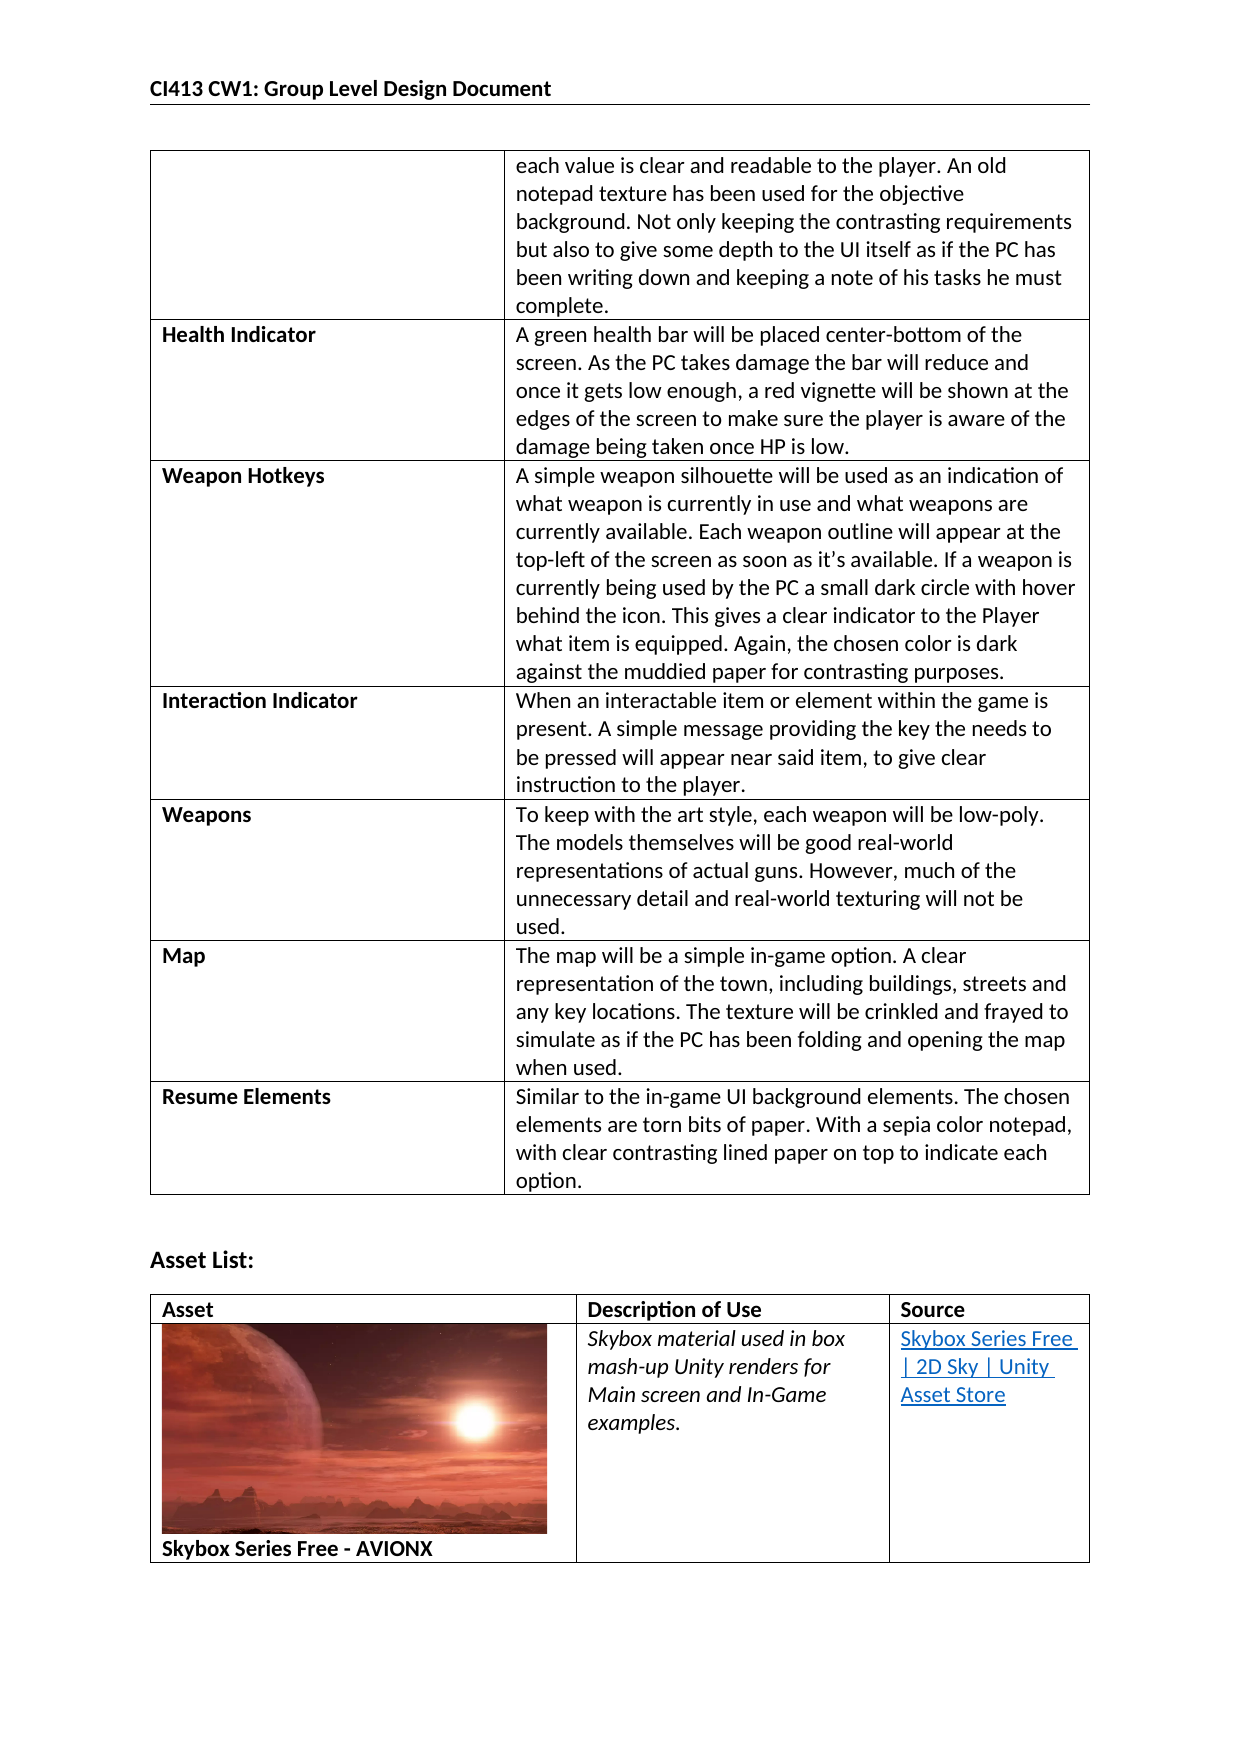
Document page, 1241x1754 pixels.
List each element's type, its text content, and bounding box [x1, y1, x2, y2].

table_cell Map [151, 941, 504, 1081]
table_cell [505, 151, 1089, 319]
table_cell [151, 151, 504, 319]
table_cell Health Indicator [151, 320, 504, 460]
table_cell A green health bar will be placed center-bottom of the screen. As the PC takes damage the bar will reduce and once it gets low enough, a red vignette will be shown at the edges of the screen to make sure the player is aware of the damage being taken once HP is low. [505, 320, 1089, 460]
table_cell Skybox Series Free | 2D Sky | Unity Asset Store [890, 1324, 1089, 1562]
table_cell Weapon Hotkeys [151, 461, 504, 686]
table_cell Weapons [151, 800, 504, 940]
table_header Asset [151, 1295, 576, 1323]
table_cell To keep with the art style, each weapon will be low-poly. The models themselves will be good real-world representations of actual guns. However, much of the unnecessary detail and real-world texturing will not be used. [505, 800, 1089, 940]
table_cell Similar to the in-game UI background elements. The chosen elements are torn bits of paper. With a sepia color notepad, with clear contrasting lined paper on top to indicate each option. [505, 1082, 1089, 1194]
table_header Source [890, 1295, 1089, 1323]
table_cell When an interactable item or element within the game is present. A simple message providing the key the needs to be pressed will appear near said item, to give clear instruction to the player. [505, 687, 1089, 799]
table_cell Skybox material used in box mash-up Unity renders for Main screen and In-Game examples. [577, 1324, 889, 1562]
table_cell The map will be a simple in-game option. A clear representation of the town, including buildings, streets and any key locations. The texture will be crinkled and frayed to simulate as if the PC has been folding and opening the map when used. [505, 941, 1089, 1081]
table_header Description of Use [577, 1295, 889, 1323]
table_cell Skybox Series Free - AVIONX [151, 1324, 576, 1562]
table_cell Interaction Indicator [151, 687, 504, 799]
picture [161, 1324, 548, 1534]
table_cell Resume Elements [151, 1082, 504, 1194]
table_cell A simple weapon silhouette will be used as an indication of what weapon is currently in use and what weapons are currently available. Each weapon outline will appear at the top-left of the screen as soon as it’s available. If a weapon is currently being used by the PC a small dark circle with hover behind the icon. This gives a clear indicator to the Player what item is equipped. Again, the chosen color is dark against the muddied paper for contrasting purposes. [505, 461, 1089, 686]
subtitle Asset List: [150, 1245, 1090, 1275]
